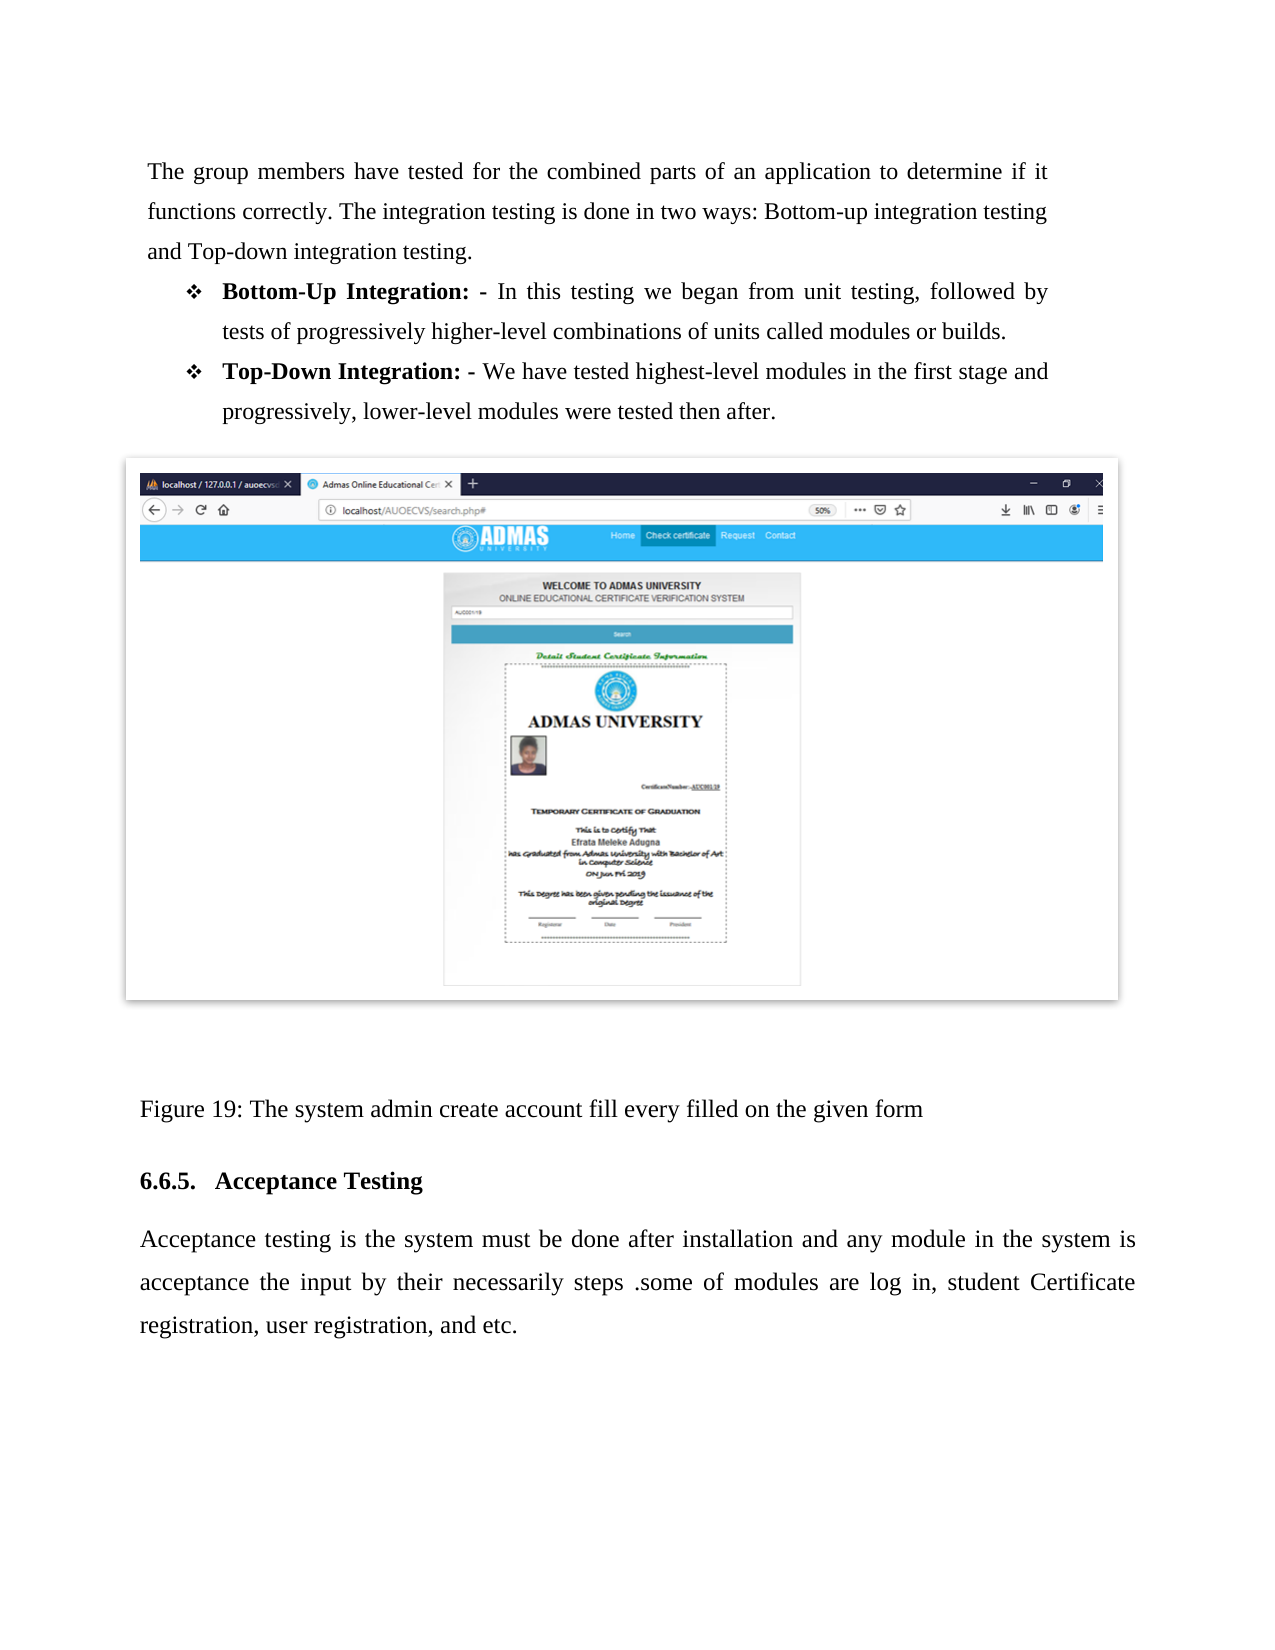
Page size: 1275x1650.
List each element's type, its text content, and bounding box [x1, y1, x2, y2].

text Acceptance testing is the system must be done after installation and any module in the system is acceptance the input by their necessarily steps .some of modules are log in, student Certificate registration, user registration, and etc. [139, 1224, 1137, 1339]
text The group members have tested for the combined parts of an application to determine if it functions correctly. The integration testing is done in two ways: Bottom-up integration testing and Top-down integration testing. [147, 157, 1049, 265]
picture [140, 473, 1103, 986]
text 6.6.5. Acceptance Testing [139, 1166, 1137, 1195]
list Bottom-Up Integration: - In this testing we began from unit testing, followed by tests of progressively higher-level combinations of units called modules or builds. [184, 277, 1049, 345]
text Figure 19: The system admin create account fill every filled on the given form [139, 1094, 1137, 1123]
list Top-Down Integration: - We have tested highest-level modules in the first stage and progressively, lower-level modules were tested then after. [184, 357, 1049, 425]
